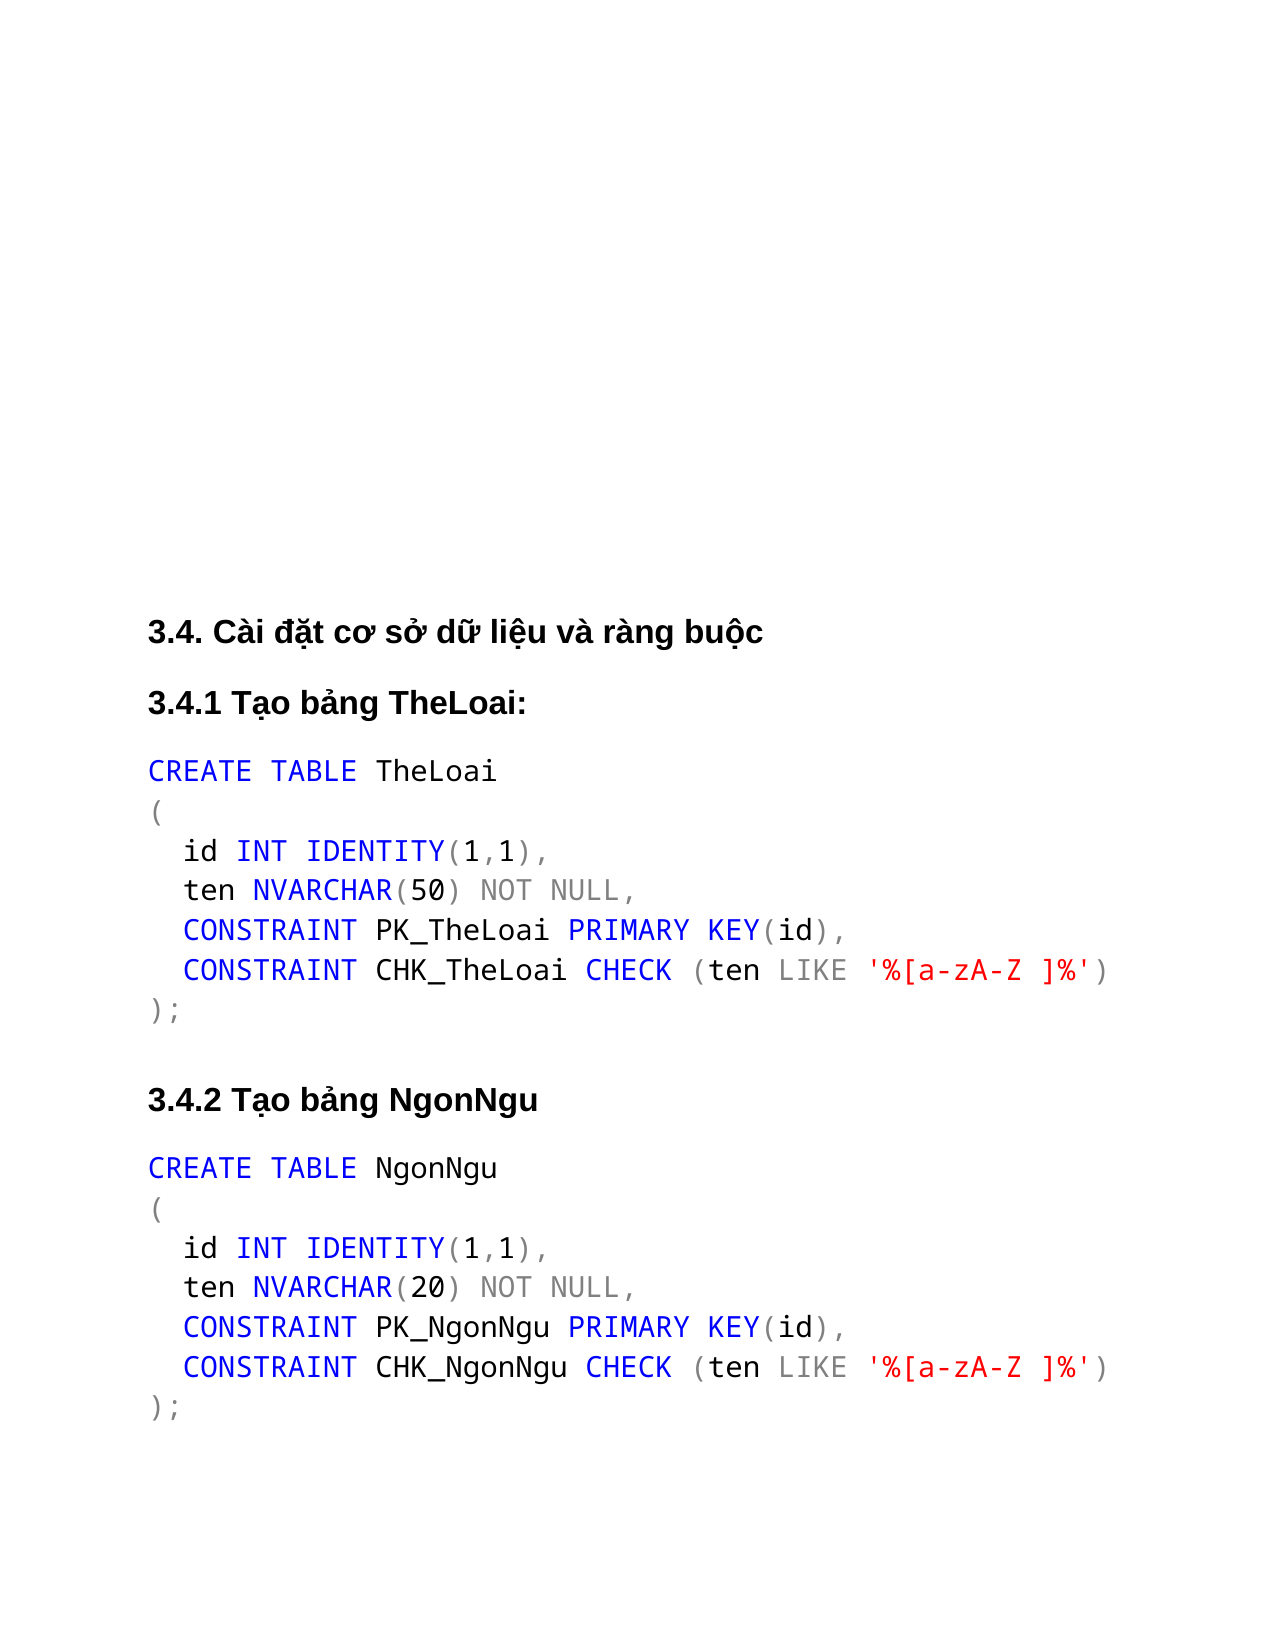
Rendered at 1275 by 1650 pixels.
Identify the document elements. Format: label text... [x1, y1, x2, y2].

subtitle Tạo bảng TheLoai: [148, 683, 1157, 722]
text CREATE TABLE NgonNgu [148, 1147, 1157, 1187]
text CONSTRAINT PK_TheLoai PRIMARY KEY(id), [148, 909, 1157, 949]
text CONSTRAINT PK_NgonNgu PRIMARY KEY(id), [148, 1306, 1157, 1346]
text ); [148, 988, 1157, 1028]
text ( [148, 1187, 1157, 1227]
text id INT IDENTITY(1,1), [148, 1227, 1157, 1267]
text ten NVARCHAR(50) NOT NULL, [148, 869, 1157, 909]
text id INT IDENTITY(1,1), [148, 830, 1157, 869]
text ); [148, 1386, 1157, 1425]
subtitle Cài đặt cơ sở dữ liệu và ràng buộc [148, 612, 1157, 650]
text CONSTRAINT CHK_NgonNgu CHECK (ten LIKE '%[a-zA-Z ]%') [148, 1346, 1157, 1386]
subtitle Tạo bảng NgonNgu [148, 1080, 1157, 1119]
text ( [148, 790, 1157, 830]
text ten NVARCHAR(20) NOT NULL, [148, 1267, 1157, 1306]
text CREATE TABLE TheLoai [148, 750, 1157, 790]
text CONSTRAINT CHK_TheLoai CHECK (ten LIKE '%[a-zA-Z ]%') [148, 949, 1157, 988]
